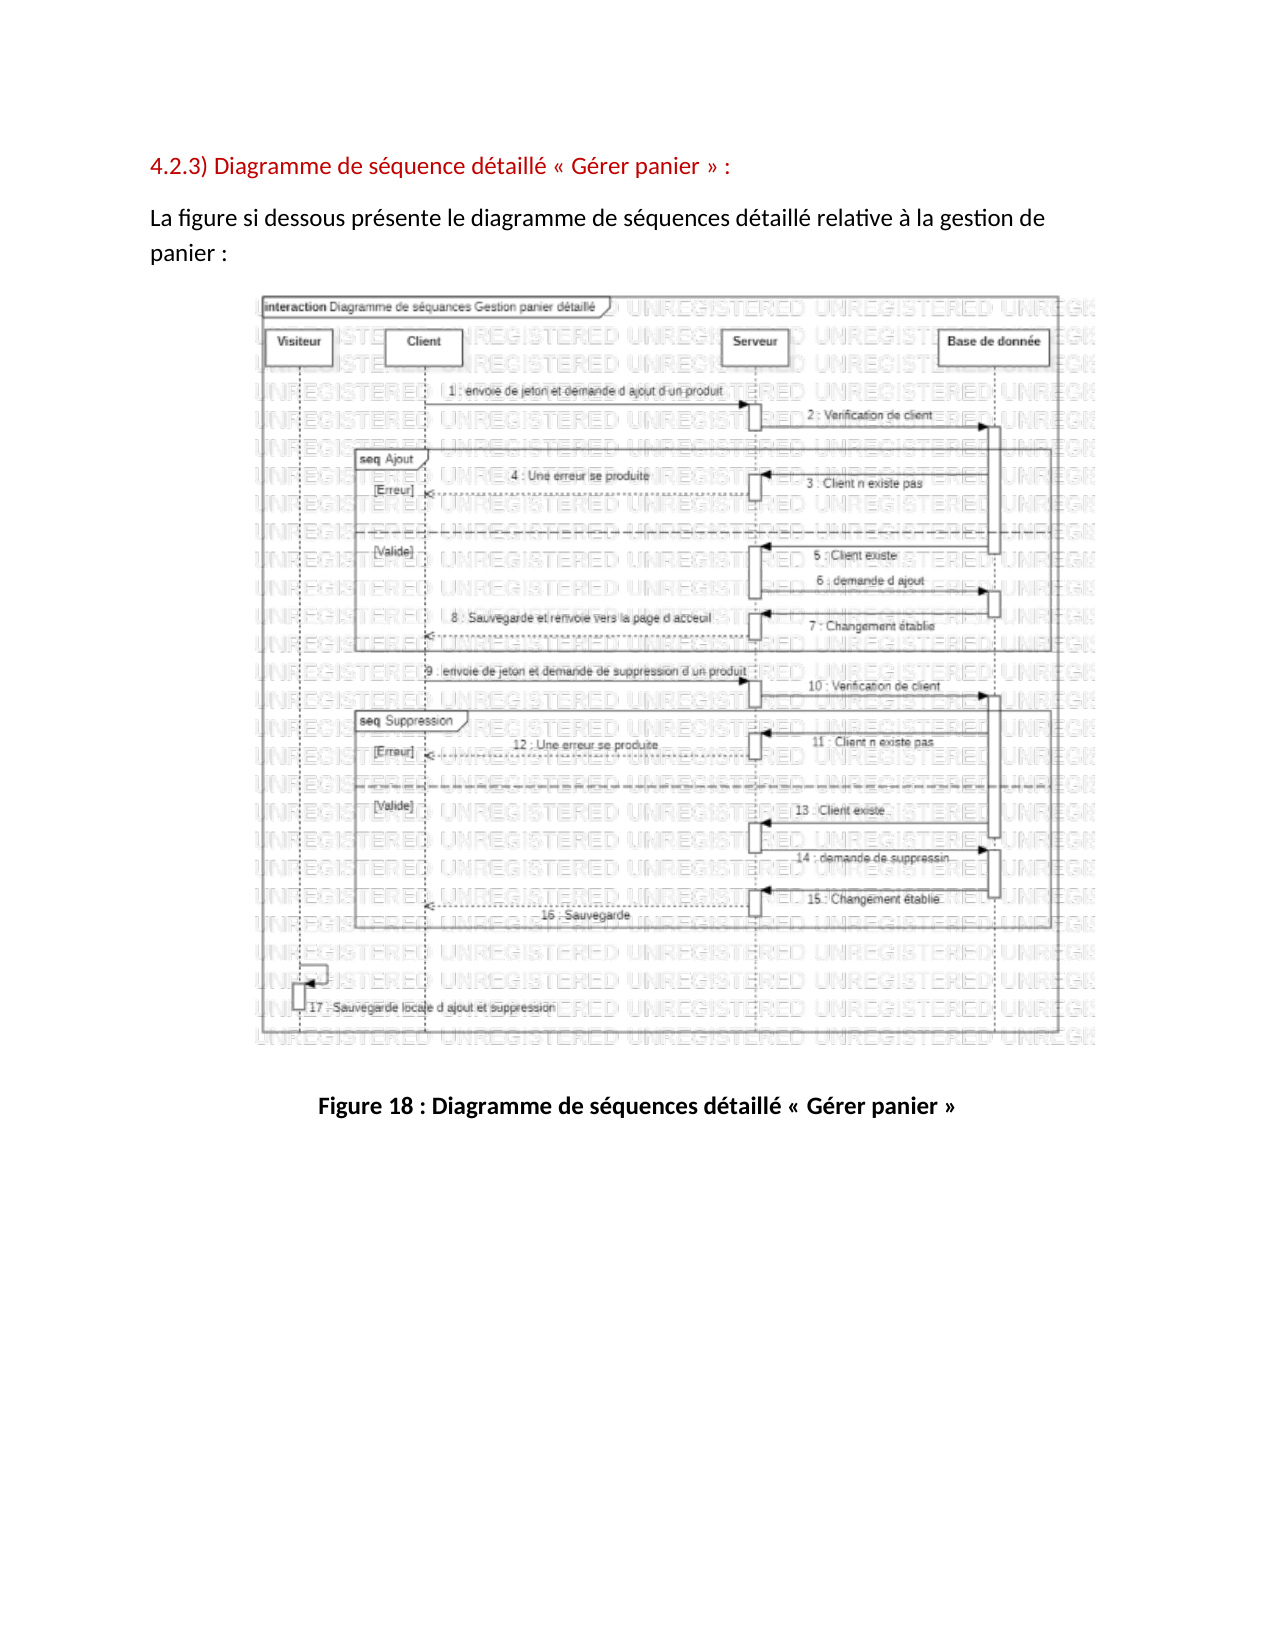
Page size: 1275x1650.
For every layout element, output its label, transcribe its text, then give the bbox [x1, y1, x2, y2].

text La figure si dessous présente le diagramme de séquences détaillé relative à la gestion de panier : [150, 202, 1125, 267]
text Figure 18 : Diagramme de séquences détaillé « Gérer panier » [150, 1090, 1125, 1121]
text 4.2.3) Diagramme de séquence détaillé « Gérer panier » : [150, 150, 1125, 181]
picture [254, 288, 1096, 1070]
